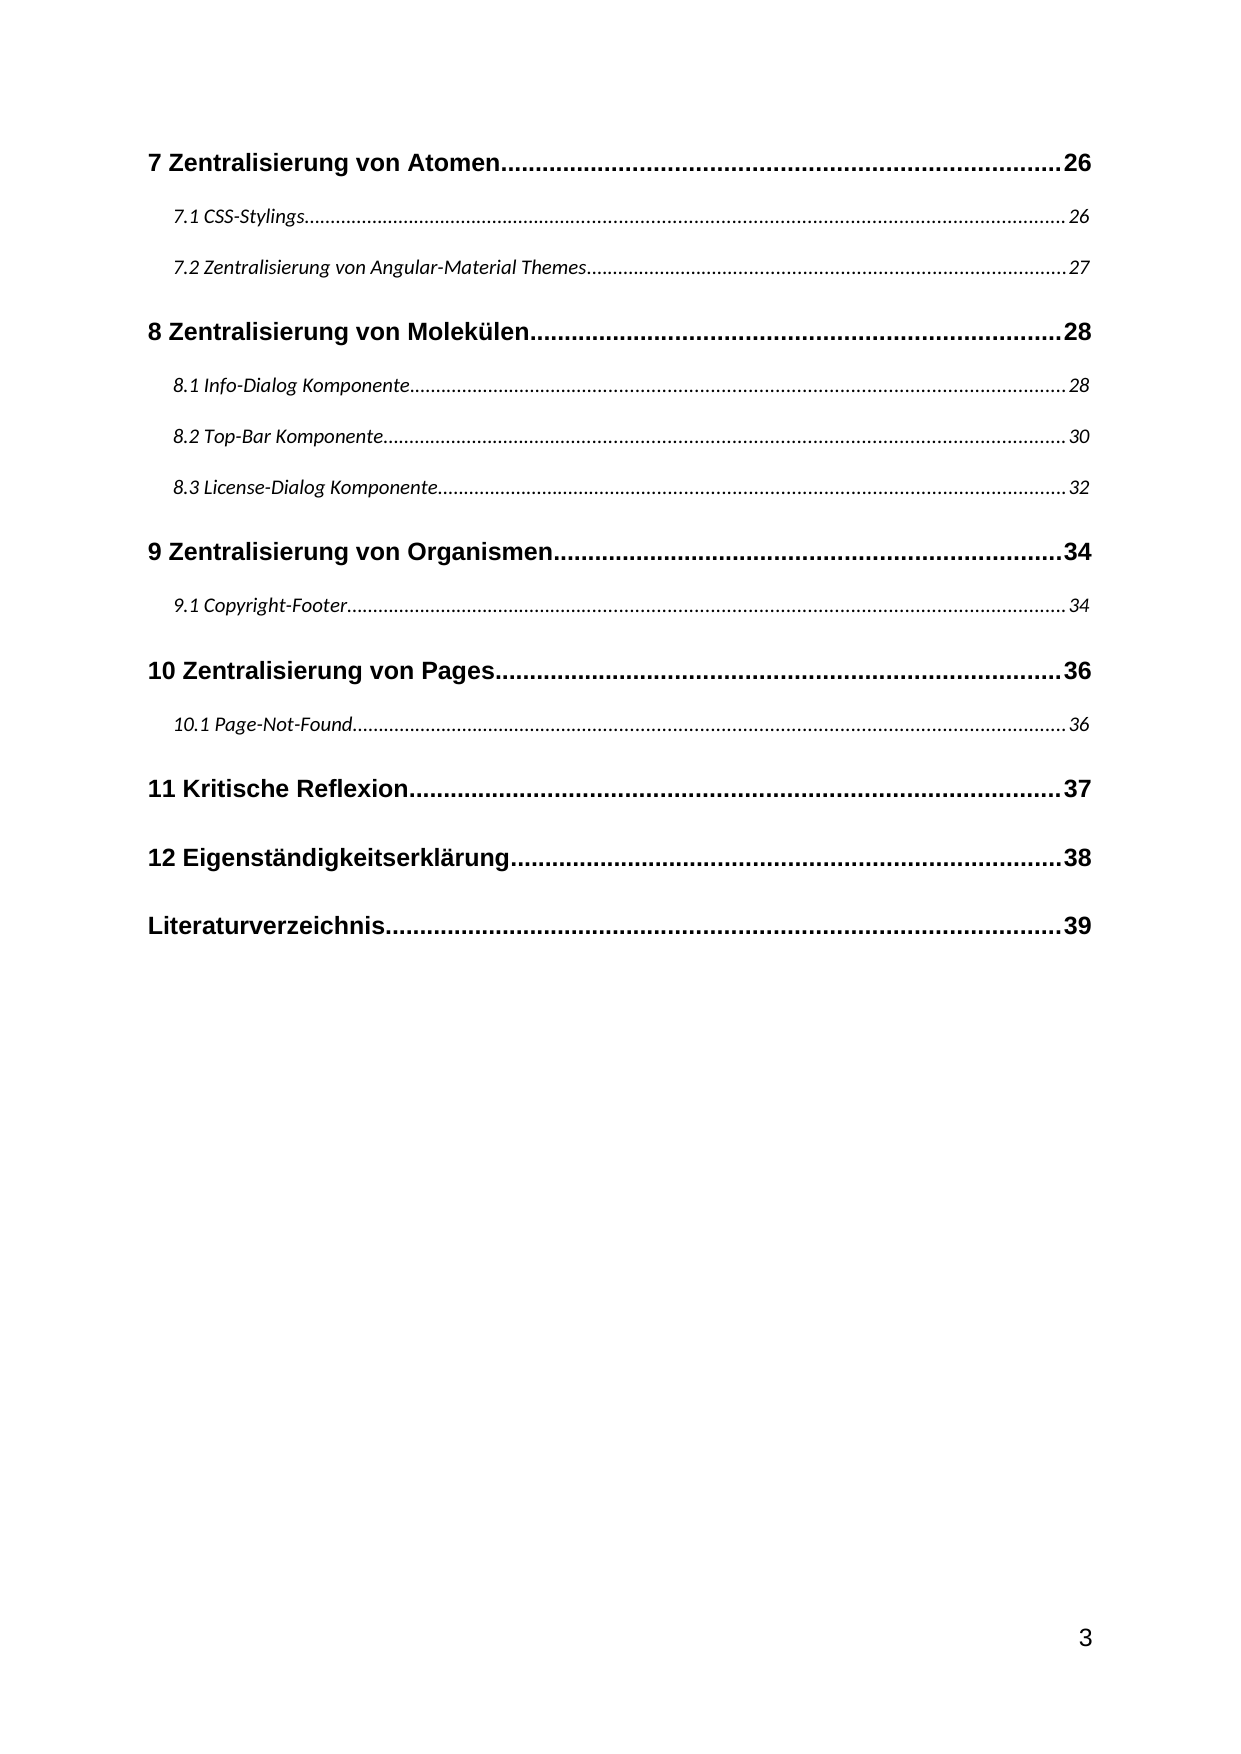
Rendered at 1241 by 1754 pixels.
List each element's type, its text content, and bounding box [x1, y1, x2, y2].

text 8.3 License-Dialog Komponente 32 [173, 474, 1093, 499]
text 8.1 Info-Dialog Komponente 28 [173, 373, 1093, 398]
text 12 Eigenständigkeitserklärung 38 [148, 843, 1093, 871]
text Literaturverzeichnis 39 [148, 911, 1093, 939]
text 9 Zentralisierung von Organismen 34 [148, 537, 1093, 566]
text 8.2 Top-Bar Komponente 30 [173, 423, 1093, 449]
text 10.1 Page-Not-Found 36 [173, 711, 1093, 737]
text 7 Zentralisierung von Atomen 26 [148, 148, 1093, 176]
text 11 Kritische Reflexion 37 [148, 774, 1093, 803]
text 7.2 Zentralisierung von Angular-Material Themes 27 [173, 254, 1093, 279]
text 9.1 Copyright-Footer 34 [173, 593, 1093, 618]
text 7.1 CSS-Stylings 26 [173, 203, 1093, 229]
text 10 Zentralisierung von Pages 36 [148, 656, 1093, 684]
text 8 Zentralisierung von Molekülen 28 [148, 317, 1093, 346]
